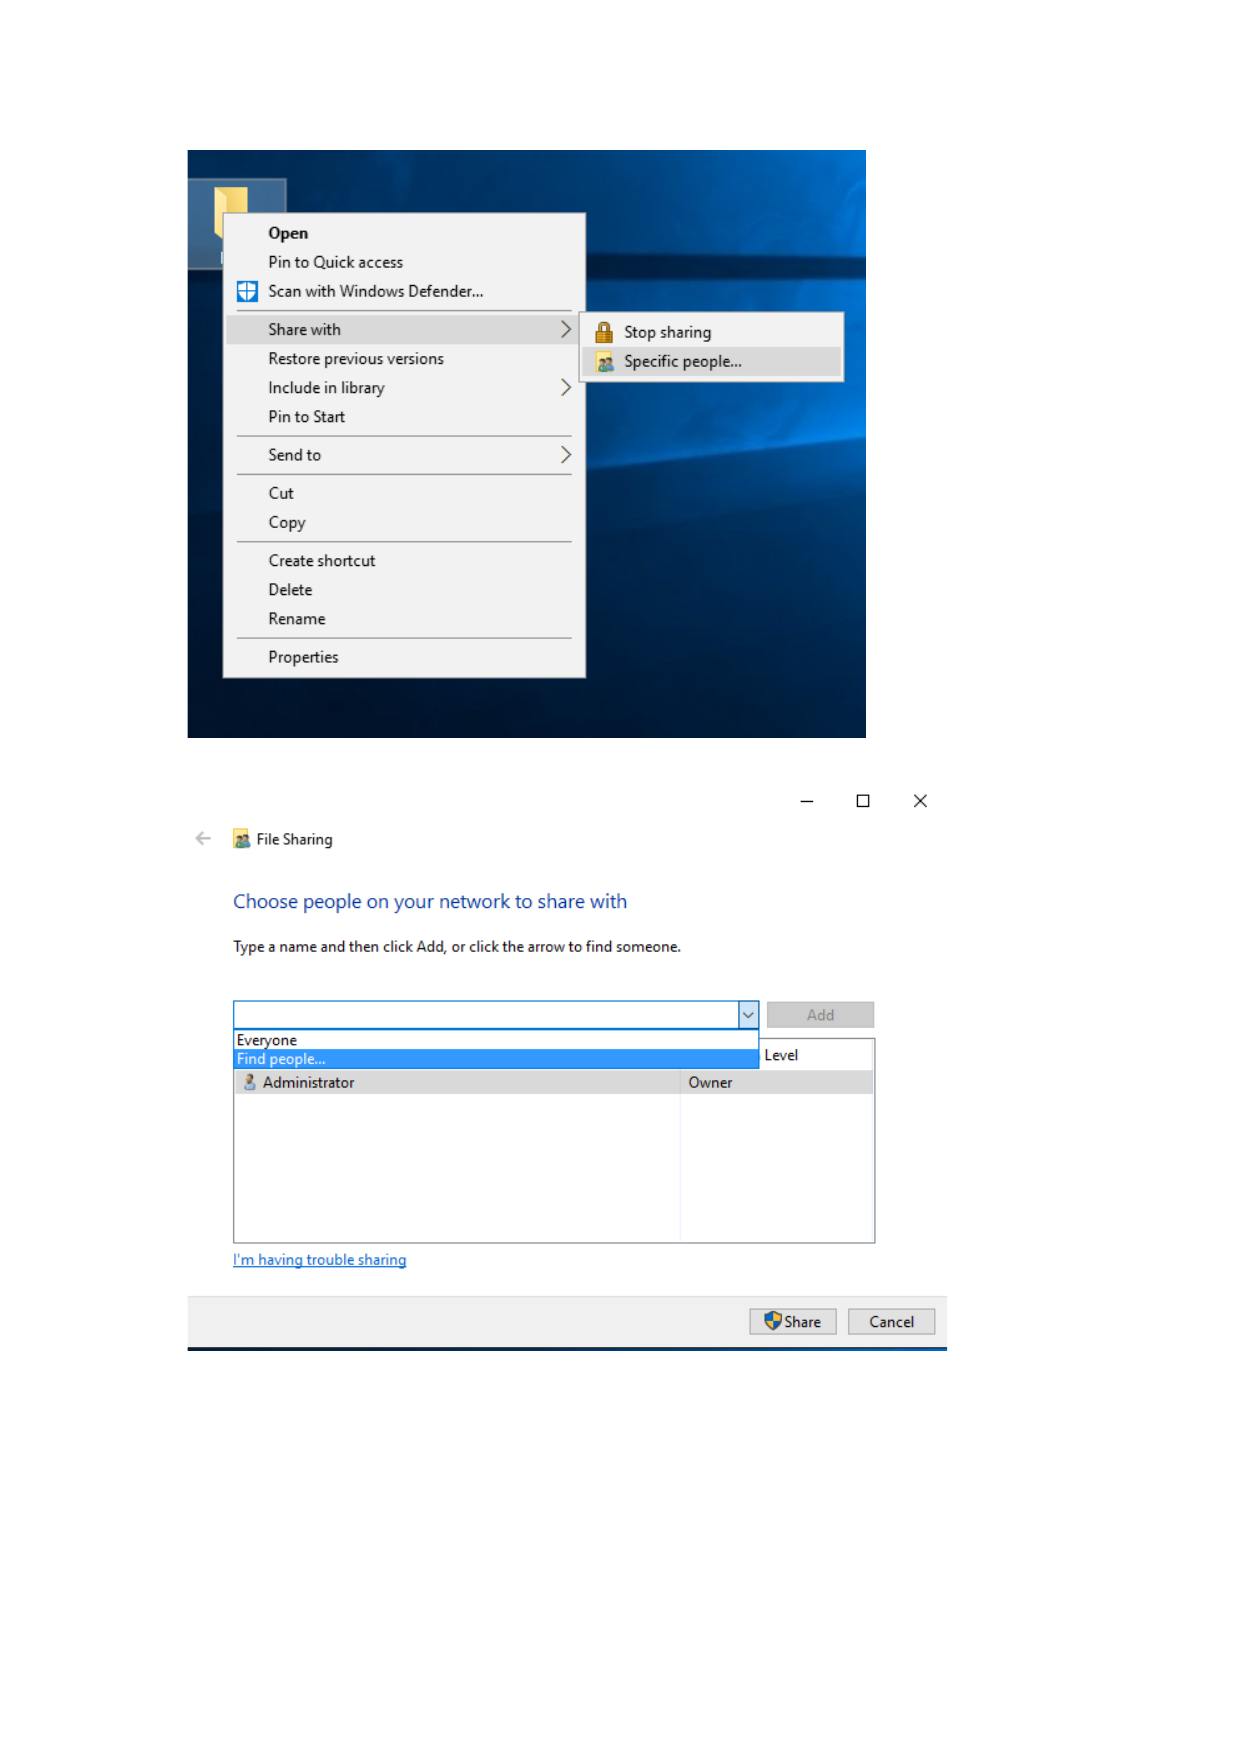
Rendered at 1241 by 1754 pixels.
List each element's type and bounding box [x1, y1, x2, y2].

picture [187, 150, 866, 738]
picture [187, 786, 948, 1351]
